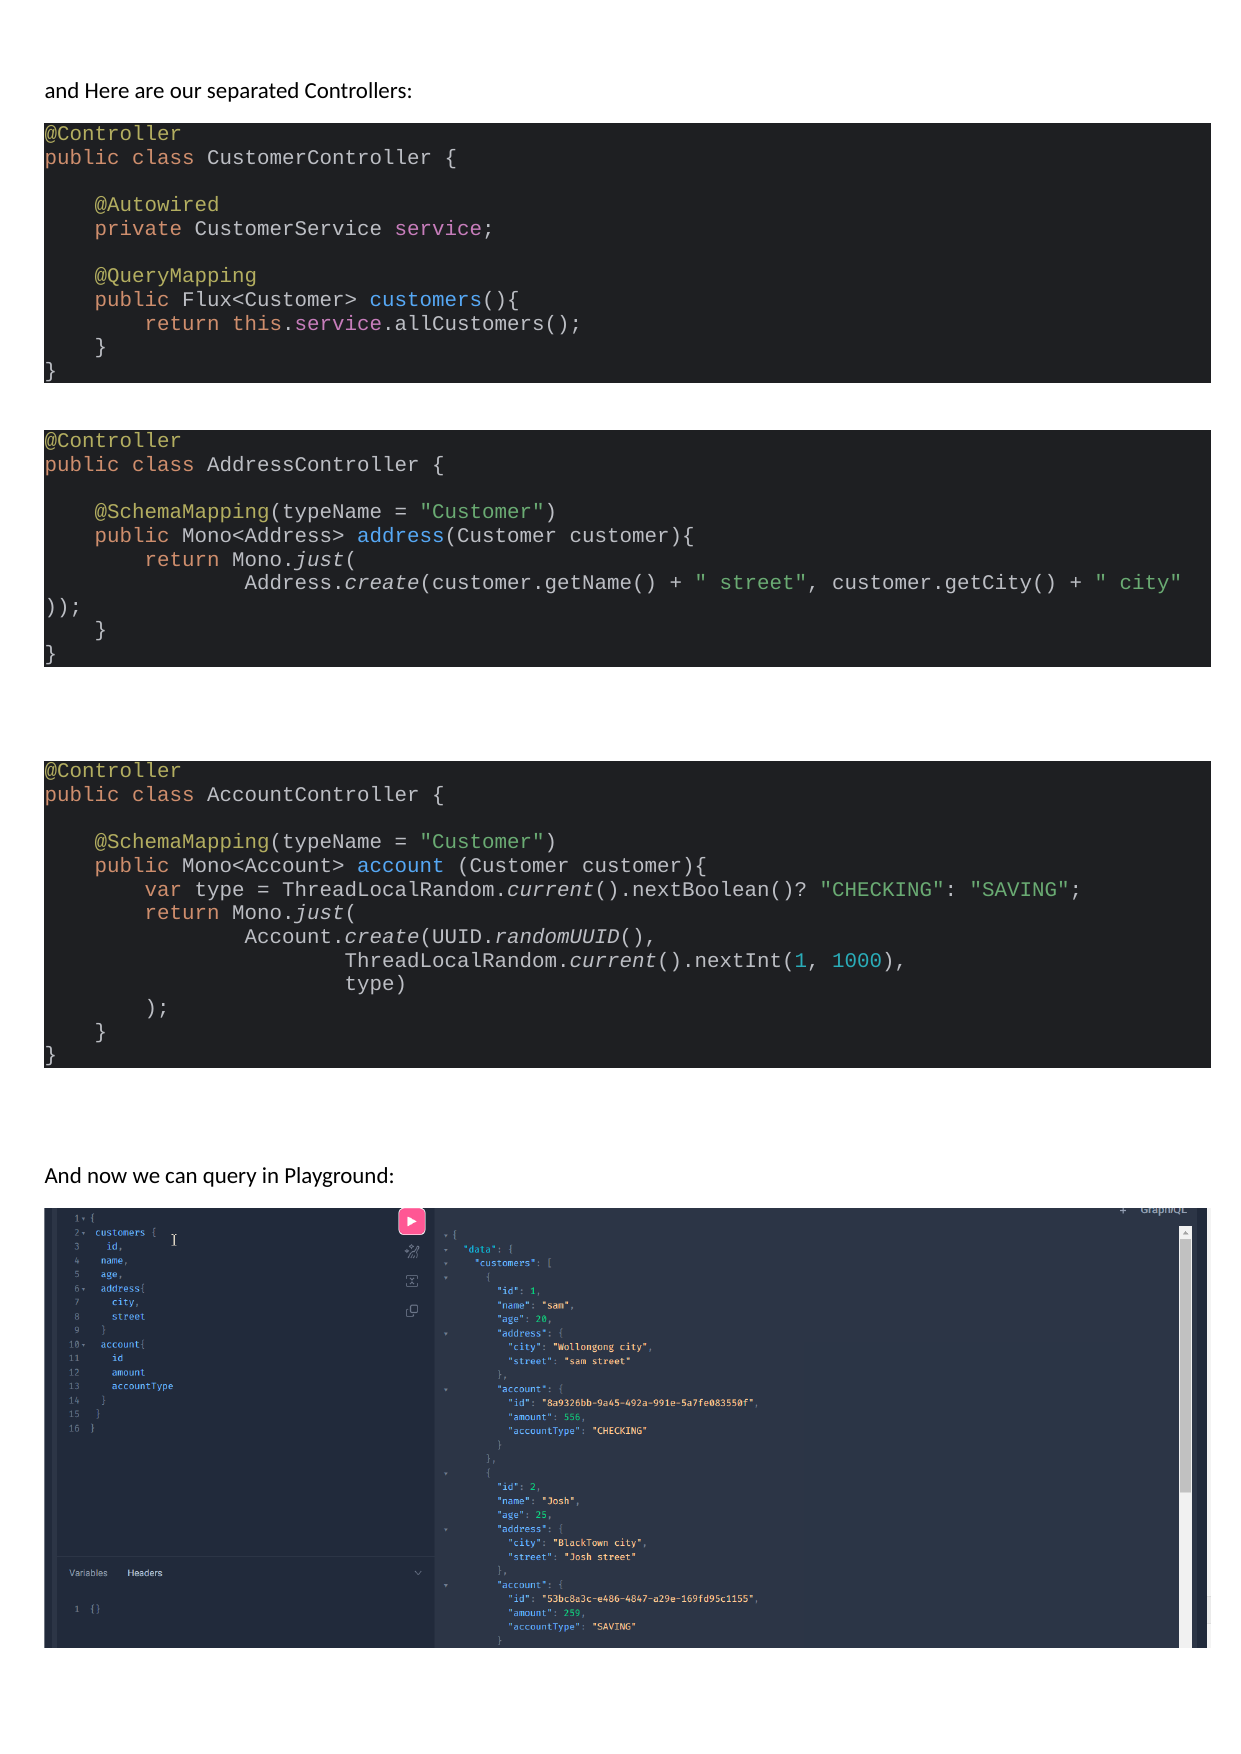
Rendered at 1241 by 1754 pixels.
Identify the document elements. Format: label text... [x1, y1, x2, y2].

text and Here are our separated Controllers: [44, 76, 1211, 104]
text And now we can query in Playground: [44, 1162, 1211, 1190]
text @Controller public class CustomerController { @Autowired private CustomerService service; @QueryMapping public Flux<Customer> customers(){ return this.service.allCustomers(); } } [44, 123, 1211, 383]
text @Controller public class AccountController { @SchemaMapping(typeName = "Customer") public Mono<Account> account (Customer customer){ var type = ThreadLocalRandom.current().nextBoolean()? "CHECKING": "SAVING"; return Mono.just( Account.create(UUID.randomUUID(), ThreadLocalRandom.current().nextInt(1, 1000), type) ); } } [44, 761, 1211, 1068]
text @Controller public class AddressController { @SchemaMapping(typeName = "Customer") public Mono<Address> address(Customer customer){ return Mono.just( Address.create(customer.getName() + " street", customer.getCity() + " city" )); } } [44, 430, 1211, 667]
picture [44, 1208, 1211, 1648]
